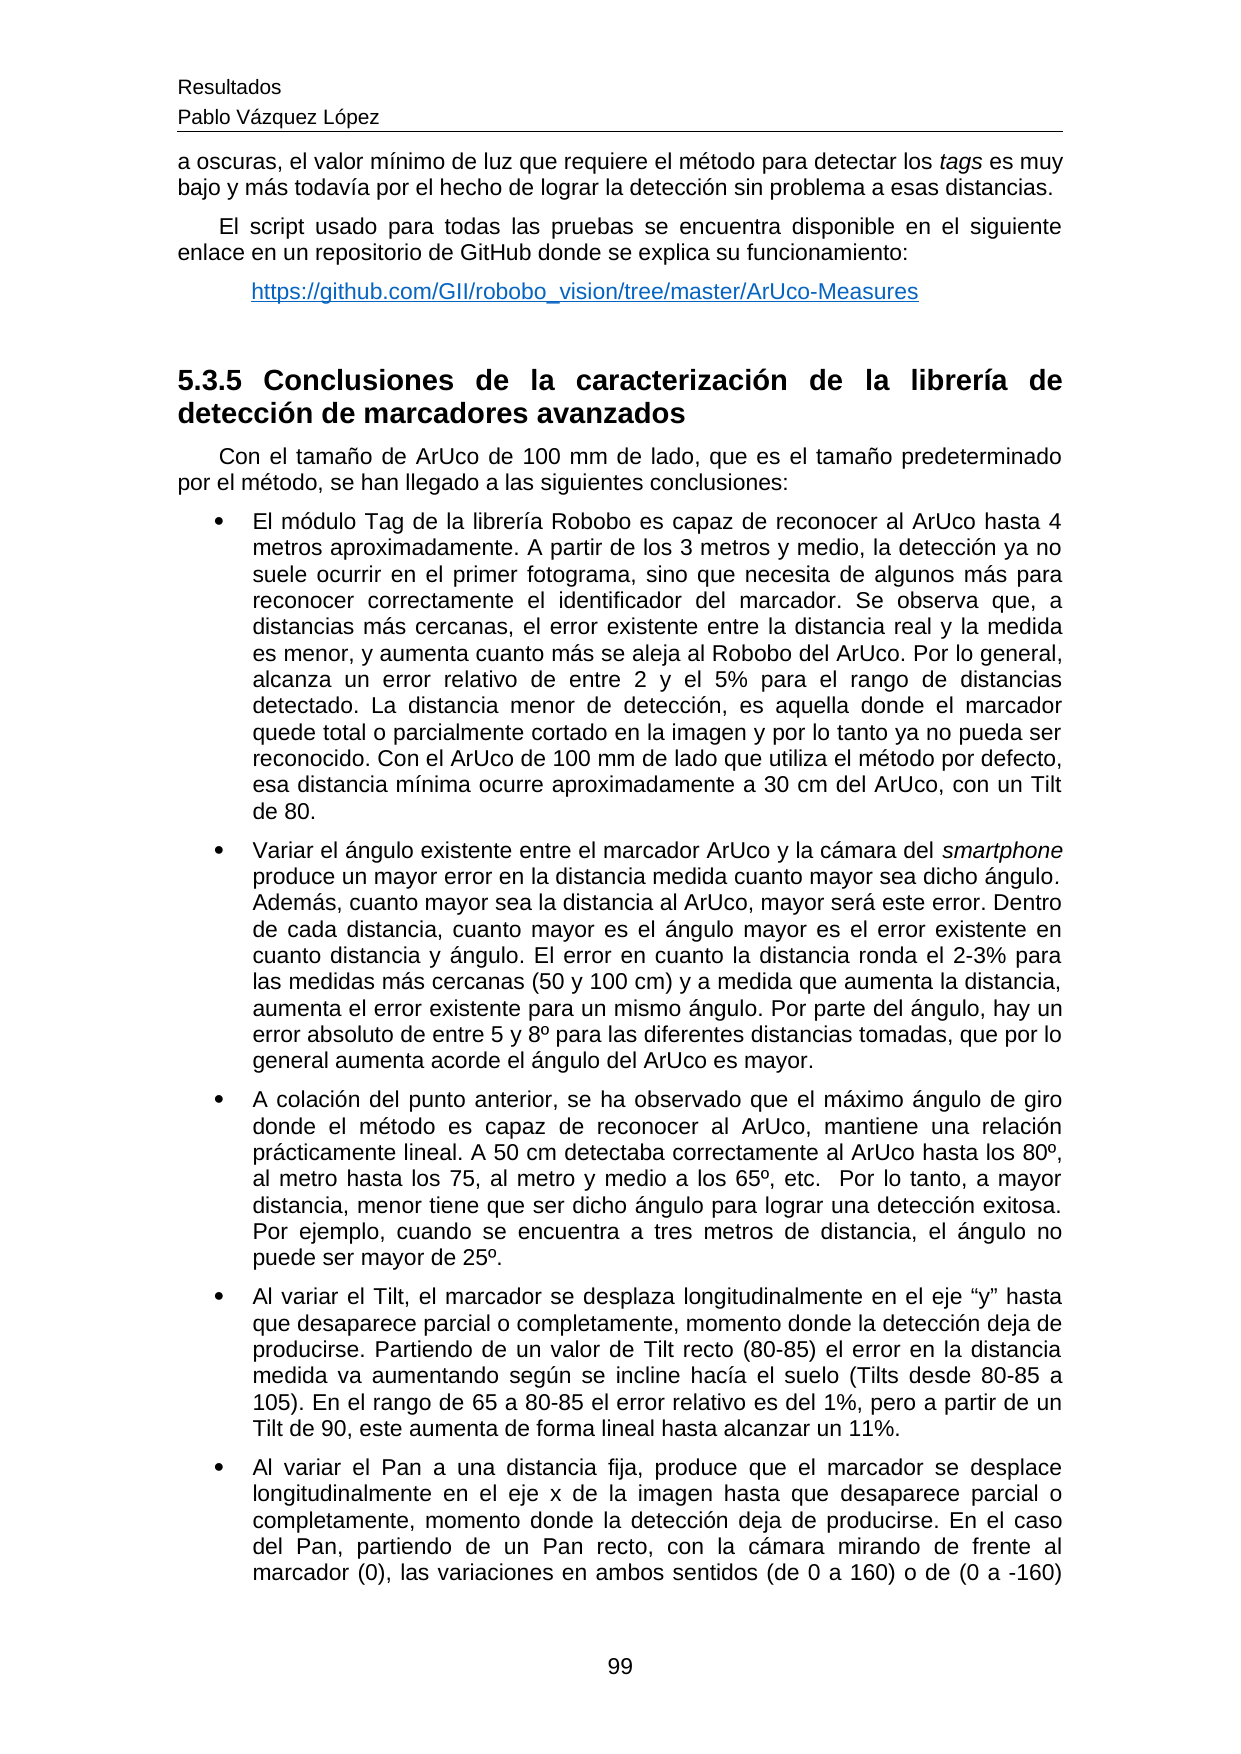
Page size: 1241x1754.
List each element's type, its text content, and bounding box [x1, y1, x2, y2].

list El módulo Tag de la librería Robobo es capaz de reconocer al ArUco hasta 4 metros aproximadamente. A partir de los 3 metros y medio, la detección ya no suele ocurrir en el primer fotograma, sino que necesita de algunos más para reconocer correctamente el identificador del marcador. Se observa que, a distancias más cercanas, el error existente entre la distancia real y la medida es menor, y aumenta cuanto más se aleja al Robobo del ArUco. Por lo general, alcanza un error relativo de entre 2 y el 5% para el rango de distancias detectado. La distancia menor de detección, es aquella donde el marcador quede total o parcialmente cortado en la imagen y por lo tanto ya no pueda ser reconocido. Con el ArUco de 100 mm de lado que utiliza el método por defecto, esa distancia mínima ocurre aproximadamente a 30 cm del ArUco, con un Tilt de 80. [215, 508, 1063, 824]
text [177, 148, 1063, 200]
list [215, 1454, 1063, 1586]
text El script usado para todas las pruebas se encuentra disponible en el siguiente enlace en un repositorio de GitHub donde se explica su funcionamiento: [177, 213, 1063, 266]
list Variar el ángulo existente entre el marcador ArUco y la cámara del smartphone produce un mayor error en la distancia medida cuanto mayor sea dicho ángulo. Además, cuanto mayor sea la distancia al ArUco, mayor será este error. Dentro de cada distancia, cuanto mayor es el ángulo mayor es el error existente en cuanto distancia y ángulo. El error en cuanto la distancia ronda el 2-3% para las medidas más cercanas (50 y 100 cm) y a medida que aumenta la distancia, aumenta el error existente para un mismo ángulo. Por parte del ángulo, hay un error absoluto de entre 5 y 8º para las diferentes distancias tomadas, que por lo general aumenta acorde el ángulo del ArUco es mayor. [215, 837, 1063, 1074]
text Con el tamaño de ArUco de 100 mm de lado, que es el tamaño predeterminado por el método, se han llegado a las siguientes conclusiones: [177, 443, 1063, 495]
list A colación del punto anterior, se ha observado que el máximo ángulo de giro donde el método es capaz de reconocer al ArUco, mantiene una relación prácticamente lineal. A 50 cm detectaba correctamente al ArUco hasta los 80º, al metro hasta los 75, al metro y medio a los 65º, etc. Por lo tanto, a mayor distancia, menor tiene que ser dicho ángulo para lograr una detección exitosa. Por ejemplo, cuando se encuentra a tres metros de distancia, el ángulo no puede ser mayor de 25º. [215, 1086, 1063, 1271]
subtitle 5.3.5 Conclusiones de la caracterización de la librería de detección de marcadores avanzados [177, 363, 1063, 430]
list Al variar el Tilt, el marcador se desplaza longitudinalmente en el eje “y” hasta que desaparece parcial o completamente, momento donde la detección deja de producirse. Partiendo de un valor de Tilt recto (80-85) el error en la distancia medida va aumentando según se incline hacía el suelo (Tilts desde 80-85 a 105). En el rango de 65 a 80-85 el error relativo es del 1%, pero a partir de un Tilt de 90, este aumenta de forma lineal hasta alcanzar un 11%. [215, 1283, 1063, 1441]
text https://github.com/GII/robobo_vision/tree/master/ArUco-Measures [177, 278, 1063, 304]
